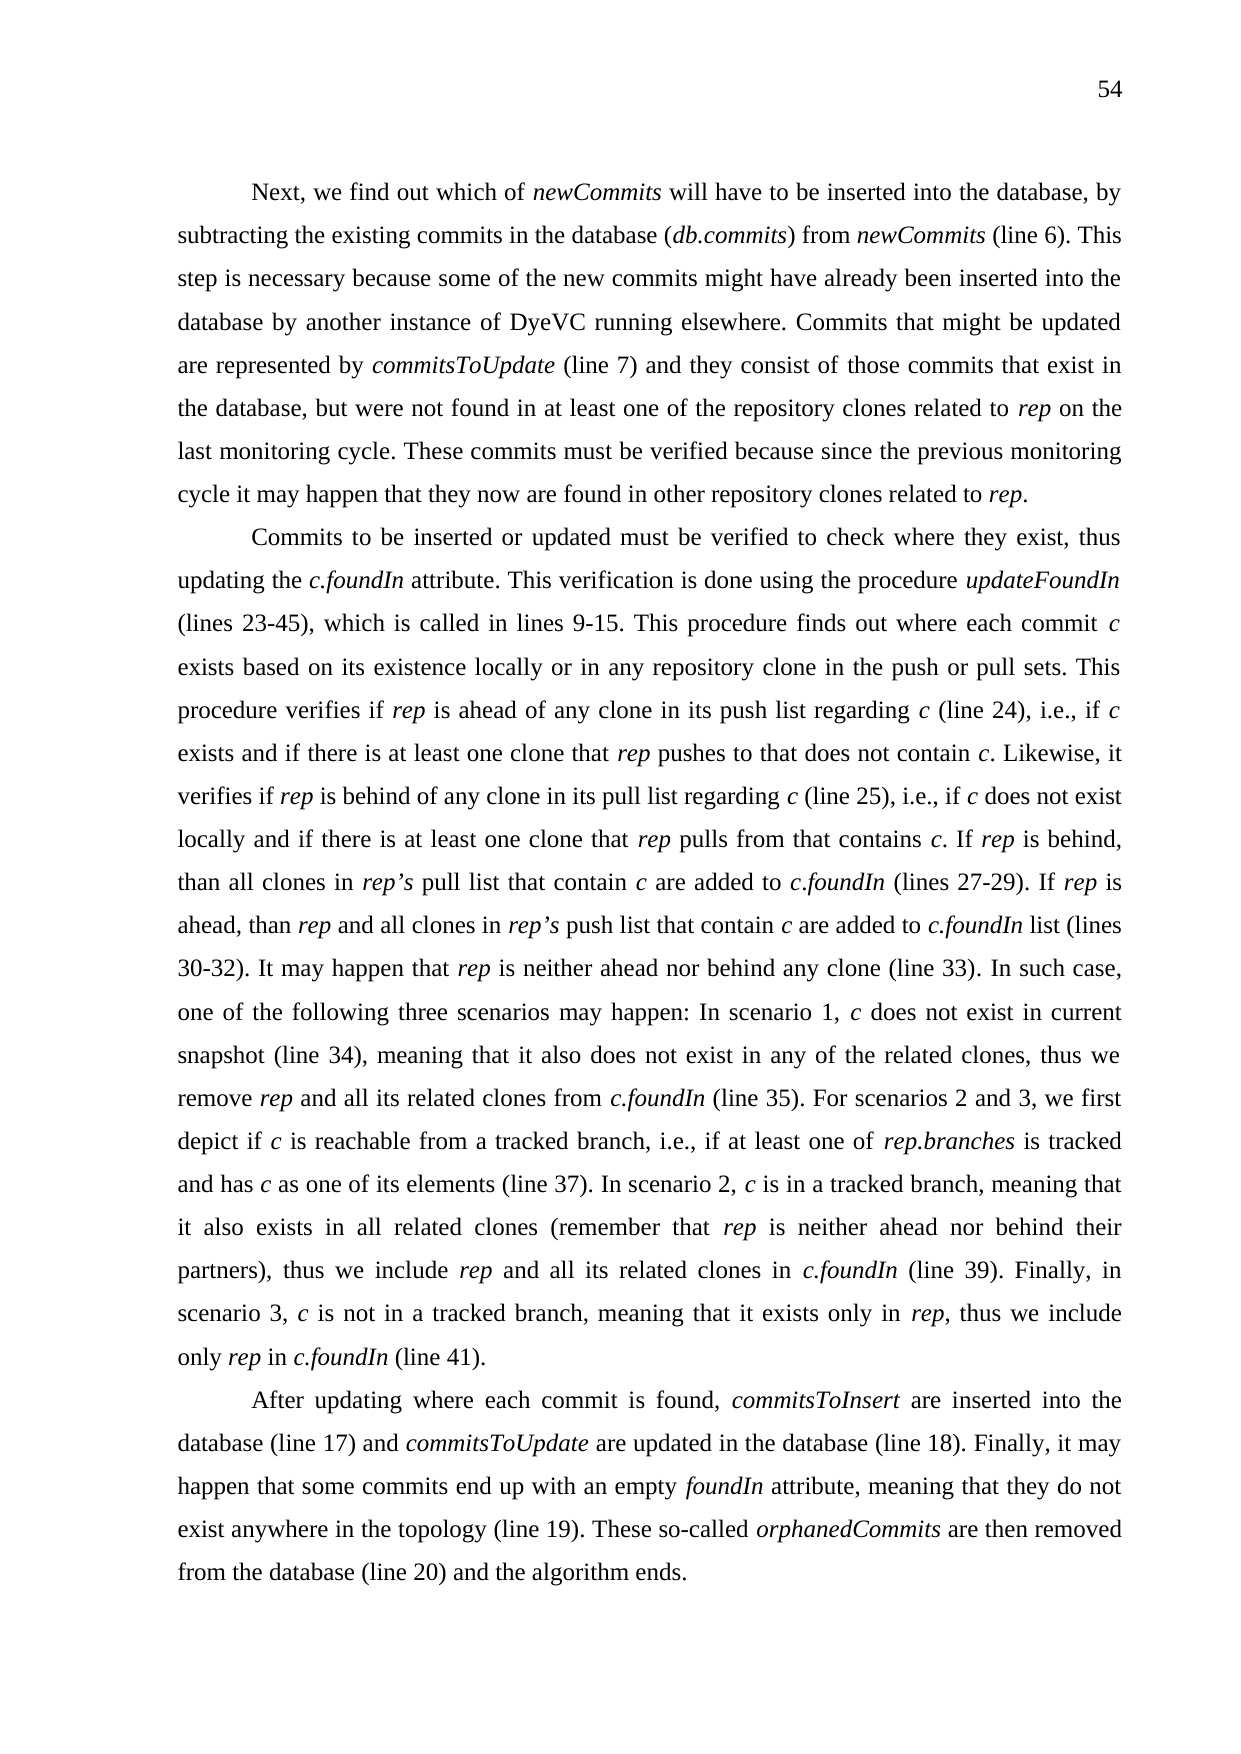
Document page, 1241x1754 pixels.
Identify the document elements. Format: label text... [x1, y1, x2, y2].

text Next, we find out which of newCommits will have to be inserted into the database, by subtracting the existing commits in the database (db.commits) from newCommits (line 6). This step is necessary because some of the new commits might have already been inserted into the database by another instance of DyeVC running elsewhere. Commits that might be updated are represented by commitsToUpdate (line 7) and they consist of those commits that exist in the database, but were not found in at least one of the repository clones related to rep on the last monitoring cycle. These commits must be verified because since the previous monitoring cycle it may happen that they now are found in other repository clones related to rep. [177, 177, 1122, 508]
text Commits to be inserted or updated must be verified to check where they exist, thus updating the c.foundIn attribute. This verification is done using the procedure updateFoundIn (lines 23-45), which is called in lines 9-15. This procedure finds out where each commit c exists based on its existence locally or in any repository clone in the push or pull sets. This procedure verifies if rep is ahead of any clone in its push list regarding c (line 24), i.e., if c exists and if there is at least one clone that rep pushes to that does not contain c. Likewise, it verifies if rep is behind of any clone in its pull list regarding c (line 25), i.e., if c does not exist locally and if there is at least one clone that rep pulls from that contains c. If rep is behind, than all clones in rep’s pull list that contain c are added to c.foundIn (lines 27-29). If rep is ahead, than rep and all clones in rep’s push list that contain c are added to c.foundIn list (lines 30-32). It may happen that rep is neither ahead nor behind any clone (line 33). In such case, one of the following three scenarios may happen: In scenario 1, c does not exist in current snapshot (line 34), meaning that it also does not exist in any of the related clones, thus we remove rep and all its related clones from c.foundIn (line 35). For scenarios 2 and 3, we first depict if c is reachable from a tracked branch, i.e., if at least one of rep.branches is tracked and has c as one of its elements (line 37). In scenario 2, c is in a tracked branch, meaning that it also exists in all related clones (remember that rep is neither ahead nor behind their partners), thus we include rep and all its related clones in c.foundIn (line 39). Finally, in scenario 3, c is not in a tracked branch, meaning that it exists only in rep, thus we include only rep in c.foundIn (line 41). [177, 522, 1122, 1370]
text After updating where each commit is found, commitsToInsert are inserted into the database (line 17) and commitsToUpdate are updated in the database (line 18). Finally, it may happen that some commits end up with an empty foundIn attribute, meaning that they do not exist anywhere in the topology (line 19). These so-called orphanedCommits are then removed from the database (line 20) and the algorithm ends. [177, 1385, 1122, 1586]
